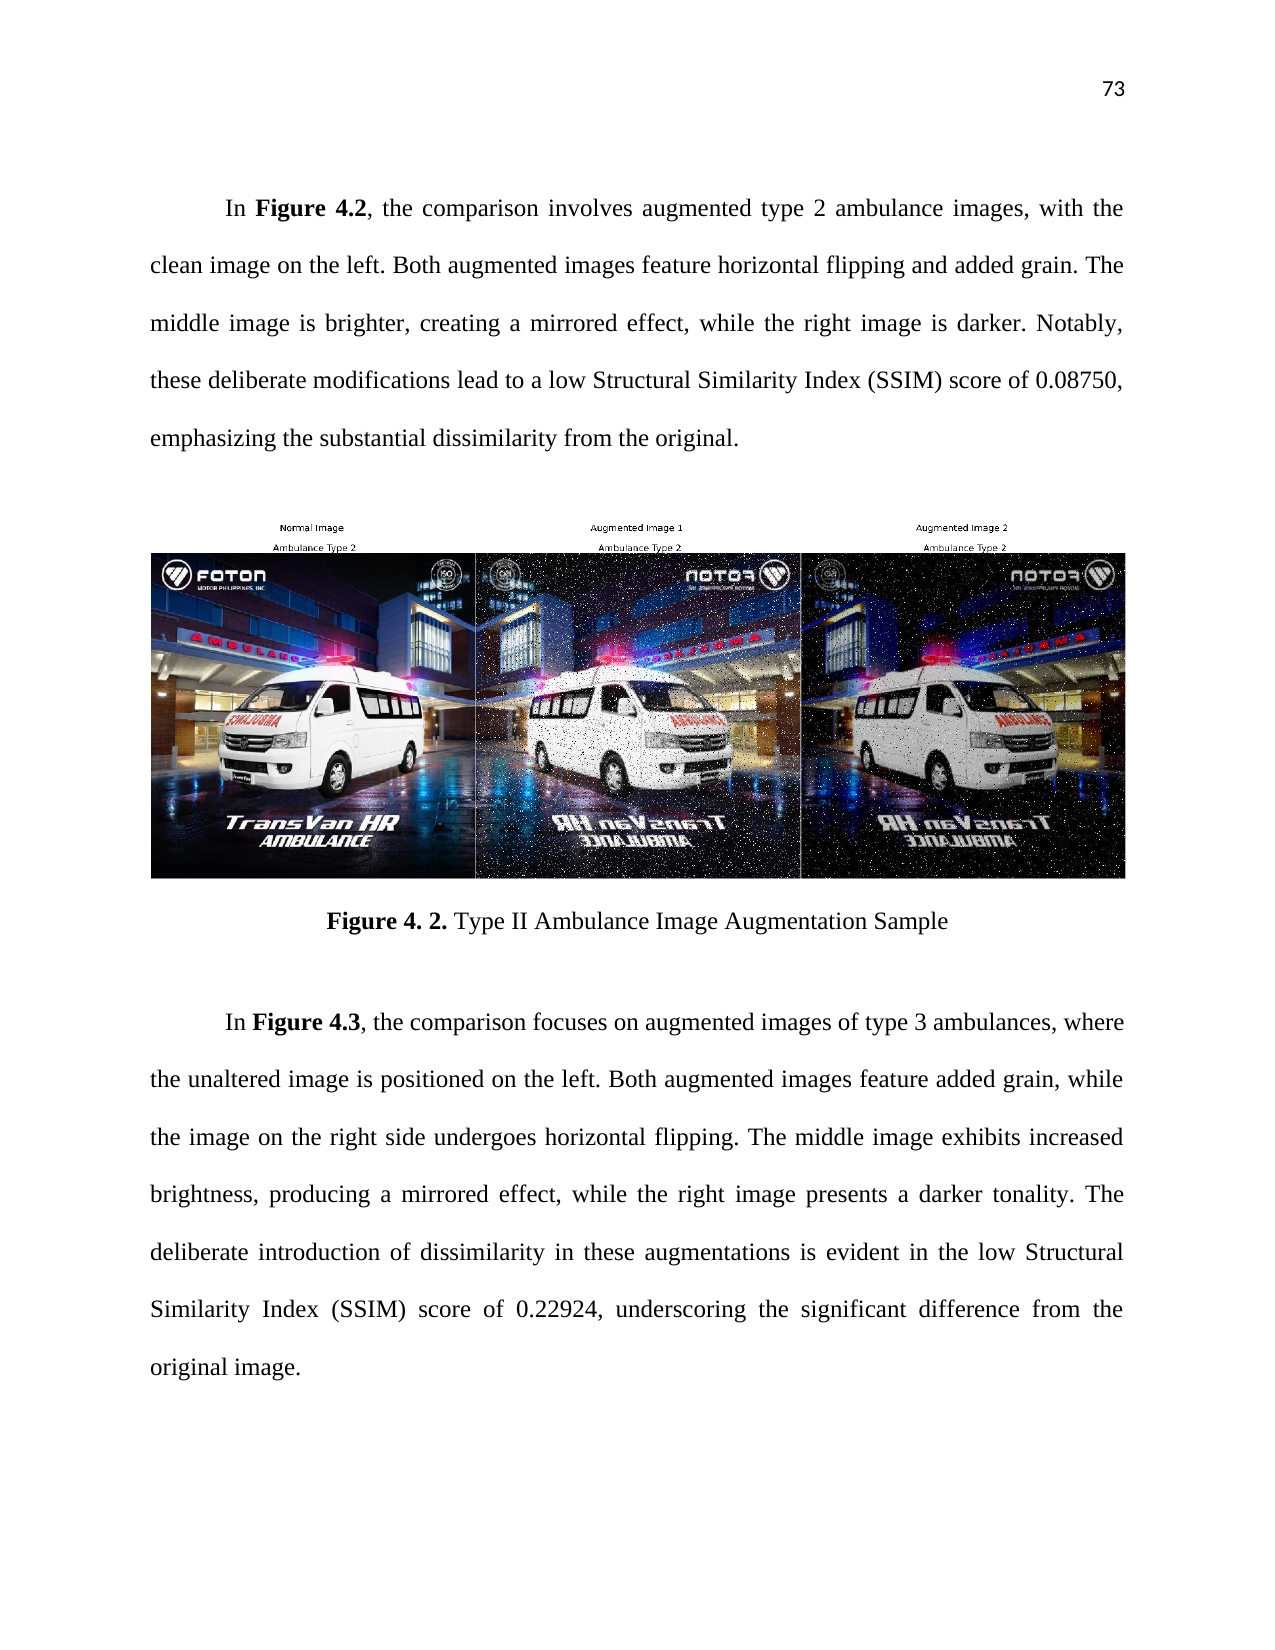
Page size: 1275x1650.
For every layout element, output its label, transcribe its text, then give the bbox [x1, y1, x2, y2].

picture [150, 523, 1126, 879]
text In Figure 4.2, the comparison involves augmented type 2 ambulance images, with the clean image on the left. Both augmented images feature horizontal flipping and added grain. The middle image is brighter, creating a mirrored effect, while the right image is darker. Notably, these deliberate modifications lead to a low Structural Similarity Index (SSIM) score of 0.08750, emphasizing the substantial dissimilarity from the original. [150, 193, 1125, 452]
text In Figure 4.3, the comparison focuses on augmented images of type 3 ambulances, where the unaltered image is positioned on the left. Both augmented images feature added grain, while the image on the right side undergoes horizontal flipping. The middle image exhibits increased brightness, producing a mirrored effect, while the right image presents a darker tonality. The deliberate introduction of dissimilarity in these augmentations is evident in the low Structural Similarity Index (SSIM) score of 0.22924, underscoring the significant difference from the original image. [150, 1007, 1125, 1381]
